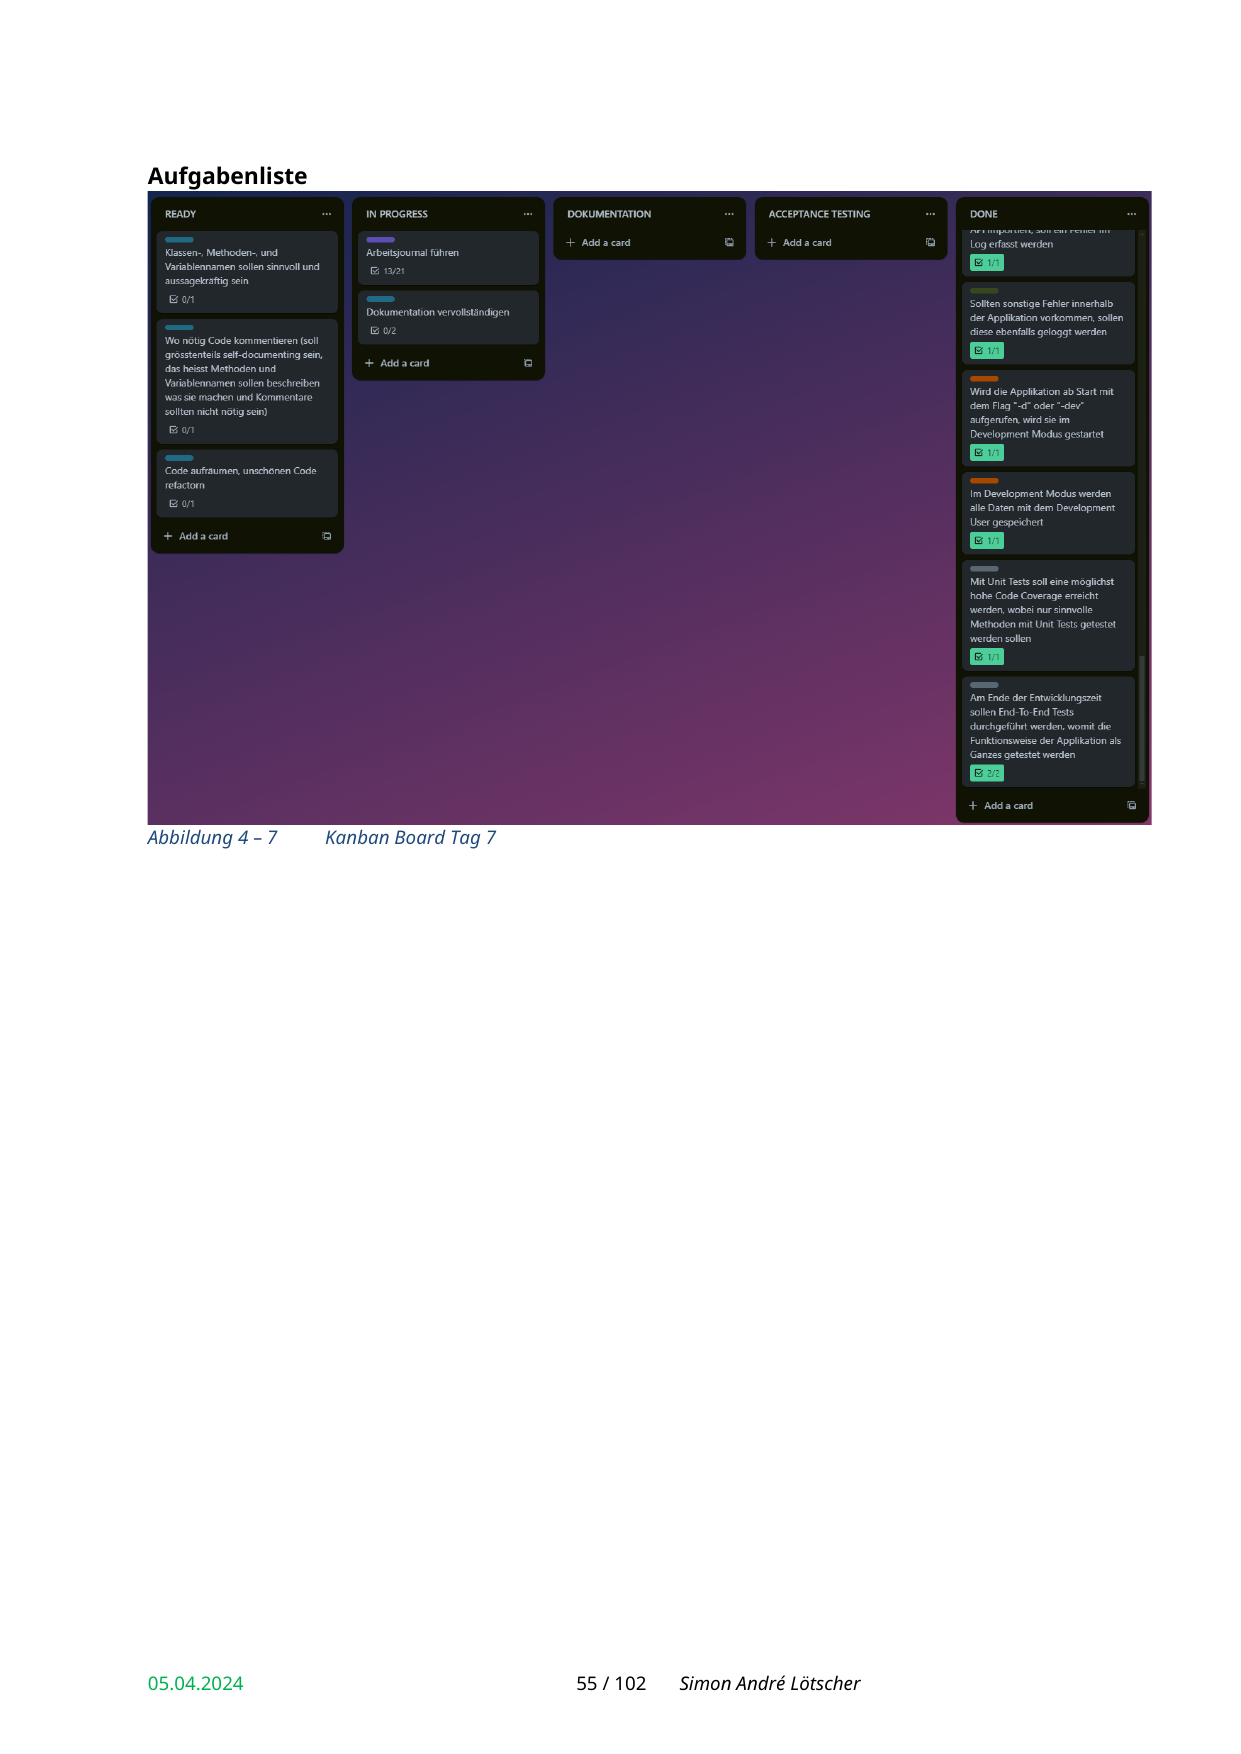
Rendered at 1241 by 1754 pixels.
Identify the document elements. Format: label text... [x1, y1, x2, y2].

text Aufgabenliste [148, 160, 1152, 191]
picture [147, 191, 1152, 825]
text Abbildung 4 – 7 Kanban Board Tag 7 [148, 825, 1152, 850]
